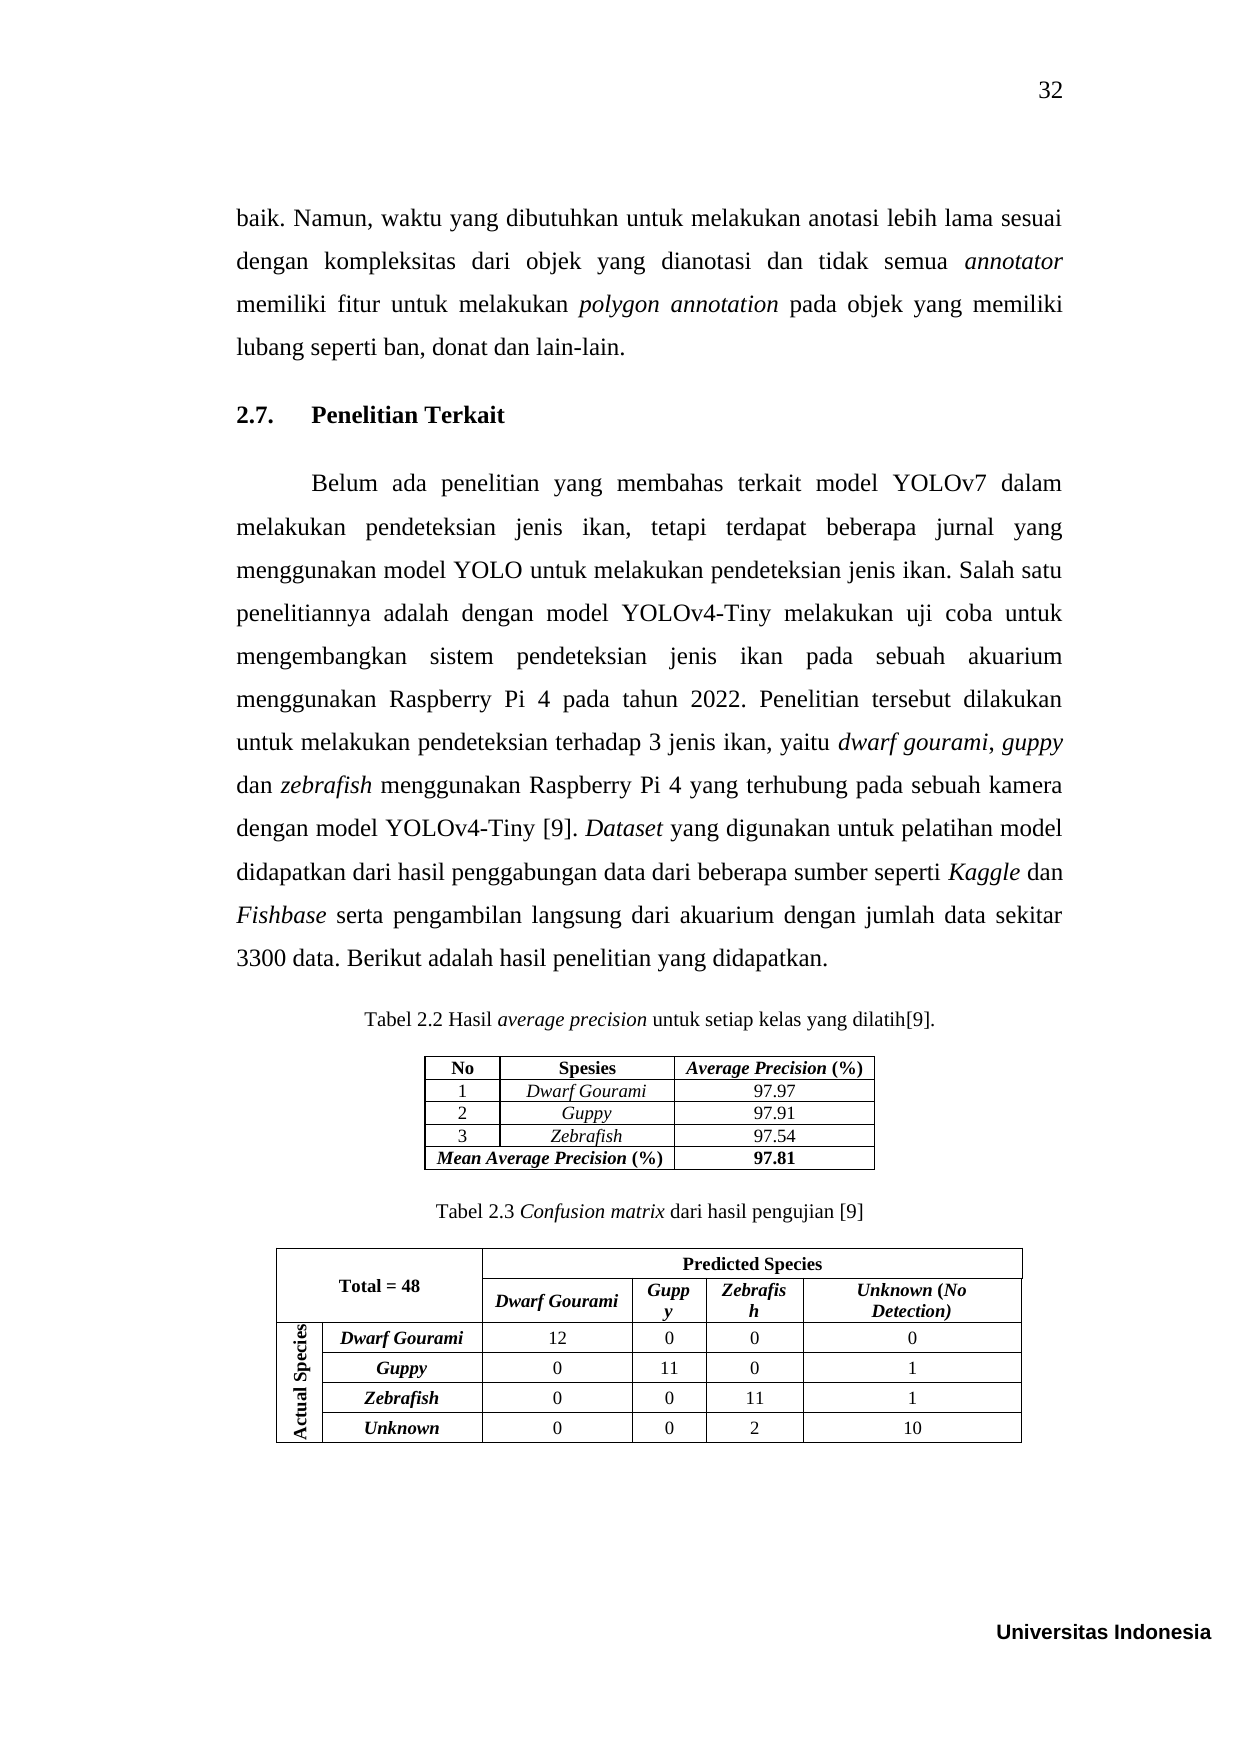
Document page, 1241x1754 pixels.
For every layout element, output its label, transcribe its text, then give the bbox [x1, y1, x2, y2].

table_header Predicted Species [483, 1249, 1022, 1278]
text Tabel 2.2 Hasil average precision untuk setiap kelas yang dilatih. [236, 1007, 1063, 1031]
table_cell Dwarf Gourami [323, 1323, 482, 1352]
table_cell 10 [804, 1413, 1021, 1442]
table_cell 0 [633, 1383, 706, 1412]
table_cell 11 [707, 1383, 803, 1412]
table_cell Zebrafish [707, 1279, 803, 1322]
table_cell 1 [804, 1383, 1021, 1412]
table_cell 11 [633, 1353, 706, 1382]
table_header Spesies [501, 1057, 674, 1078]
table_cell Guppy [323, 1353, 482, 1382]
table_cell Dwarf Gourami [483, 1279, 632, 1322]
table_cell 0 [707, 1323, 803, 1352]
subtitle Penelitian Terkait [236, 400, 1063, 429]
table_cell 0 [633, 1323, 706, 1352]
table_cell 0 [804, 1323, 1021, 1352]
table_cell 0 [483, 1383, 632, 1412]
table_cell 97.54 [675, 1125, 874, 1146]
table_cell Unknown [323, 1413, 482, 1442]
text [236, 203, 1063, 361]
table_cell 0 [483, 1413, 632, 1442]
table_cell 97.91 [675, 1102, 874, 1124]
table_cell 3 [426, 1125, 499, 1146]
table_header No [426, 1057, 499, 1078]
table_cell Zebrafish [501, 1125, 674, 1146]
table_header Average Precision (%) [675, 1057, 874, 1078]
text Belum ada penelitian yang membahas terkait model YOLOv7 dalam melakukan pendeteksian jenis ikan, tetapi terdapat beberapa jurnal yang menggunakan model YOLO untuk melakukan pendeteksian jenis ikan. Salah satu penelitiannya adalah dengan model YOLOv4-Tiny melakukan uji coba untuk mengembangkan sistem pendeteksian jenis ikan pada sebuah akuarium menggunakan Raspberry Pi 4 pada tahun 2022. Penelitian tersebut dilakukan untuk melakukan pendeteksian terhadap 3 jenis ikan, yaitu dwarf gourami, guppy dan zebrafish menggunakan Raspberry Pi 4 yang terhubung pada sebuah kamera dengan model YOLOv4-Tiny . Dataset yang digunakan untuk pelatihan model didapatkan dari hasil penggabungan data dari beberapa sumber seperti Kaggle dan Fishbase serta pengambilan langsung dari akuarium dengan jumlah data sekitar 3300 data. Berikut adalah hasil penelitian yang didapatkan. [236, 468, 1063, 972]
table_cell 1 [804, 1353, 1021, 1382]
table_cell Guppy [501, 1102, 674, 1124]
table_cell 97.97 [675, 1080, 874, 1101]
table_cell 0 [483, 1353, 632, 1382]
text Tabel 2.3 Confusion matrix dari hasil pengujian [236, 1199, 1063, 1223]
table_cell 1 [426, 1080, 499, 1101]
table_cell 97.81 [675, 1147, 874, 1169]
table_cell Dwarf Gourami [501, 1080, 674, 1101]
table_header Total = 48 [277, 1249, 482, 1322]
table_cell Actual Species [277, 1323, 322, 1442]
table_cell Unknown (No Detection) [804, 1279, 1021, 1322]
table_cell 12 [483, 1323, 632, 1352]
table_cell Zebrafish [323, 1383, 482, 1412]
table_cell Guppy [633, 1279, 706, 1322]
table_cell 2 [426, 1102, 499, 1124]
table_cell Mean Average Precision (%) [426, 1147, 674, 1169]
table_cell 0 [707, 1353, 803, 1382]
table_cell 0 [633, 1413, 706, 1442]
table_cell 2 [707, 1413, 803, 1442]
